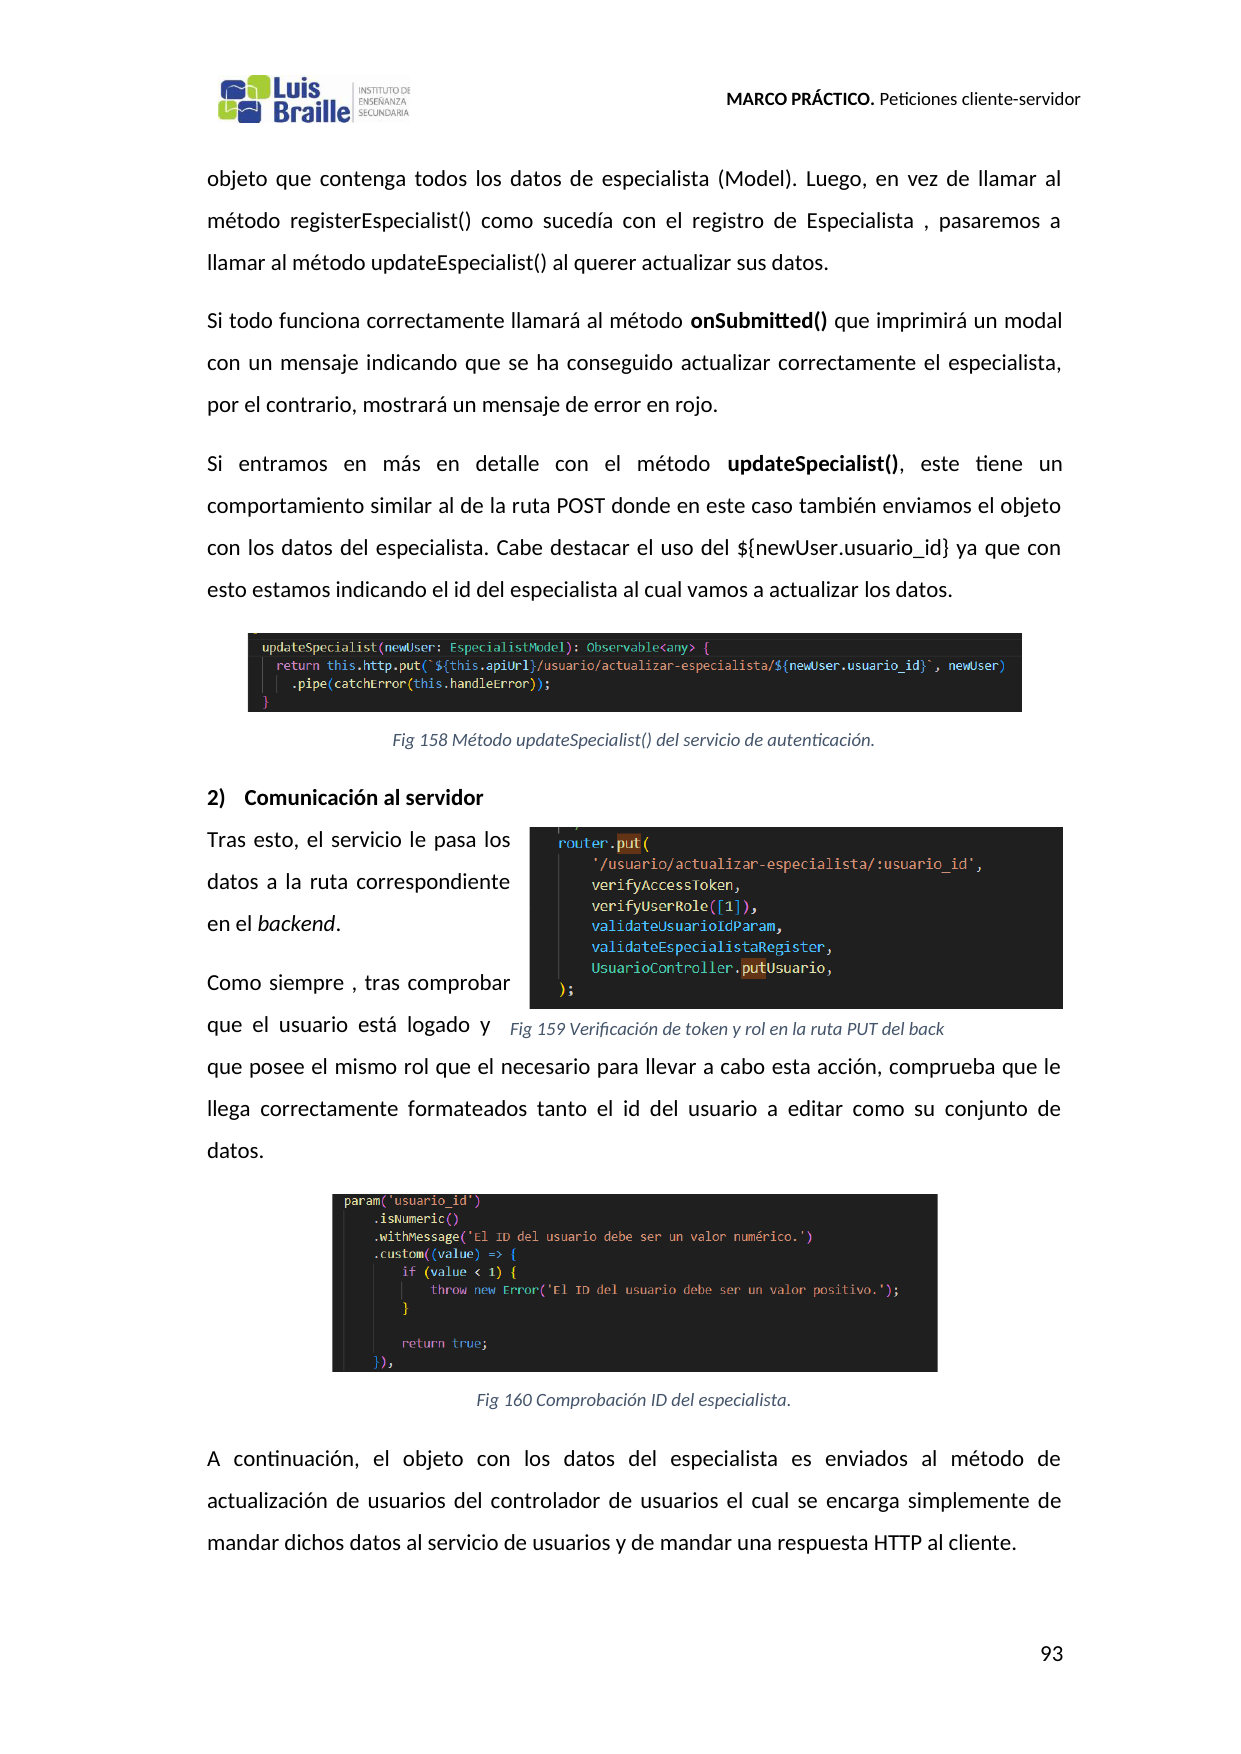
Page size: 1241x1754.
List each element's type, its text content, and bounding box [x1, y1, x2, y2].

list Comunicación al servidor [207, 783, 1063, 812]
text Si entramos en más en detalle con el método updateSpecialist(), este tiene un comportamiento similar al de la ruta POST donde en este caso también enviamos el objeto con los datos del especialista. Cabe destacar el uso del ${newUser.usuario_id} ya que con esto estamos indicando el id del especialista al cual vamos a actualizar los datos. [207, 449, 1063, 603]
text Fig 160 Comprobación ID del especialista. [207, 1388, 1063, 1411]
picture [332, 1194, 938, 1372]
text Tras esto, el servicio le pasa los datos a la ruta correspondiente en el backend. [207, 826, 1063, 937]
text Fig 158 Método updateSpecialist() del servicio de autenticación. [207, 728, 1063, 751]
picture [529, 827, 1063, 1009]
text Si todo funciona correctamente llamará al método onSubmitted() que imprimirá un modal con un mensaje indicando que se ha conseguido actualizar correctamente el especialista, por el contrario, mostrará un mensaje de error en rojo. [207, 306, 1063, 418]
picture [247, 633, 1022, 712]
text A continuación, el objeto con los datos del especialista es enviados al método de actualización de usuarios del controlador de usuarios el cual se encarga simplemente de mandar dichos datos al servicio de usuarios y de mandar una respuesta HTTP al cliente. [207, 1444, 1063, 1556]
text Como siempre , tras comprobar que el usuario está logado y que posee el mismo rol que el necesario para llevar a cabo esta acción, comprueba que le llega correctamente formateados tanto el id del usuario a editar como su conjunto de datos. [207, 968, 1063, 1164]
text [207, 164, 1063, 276]
